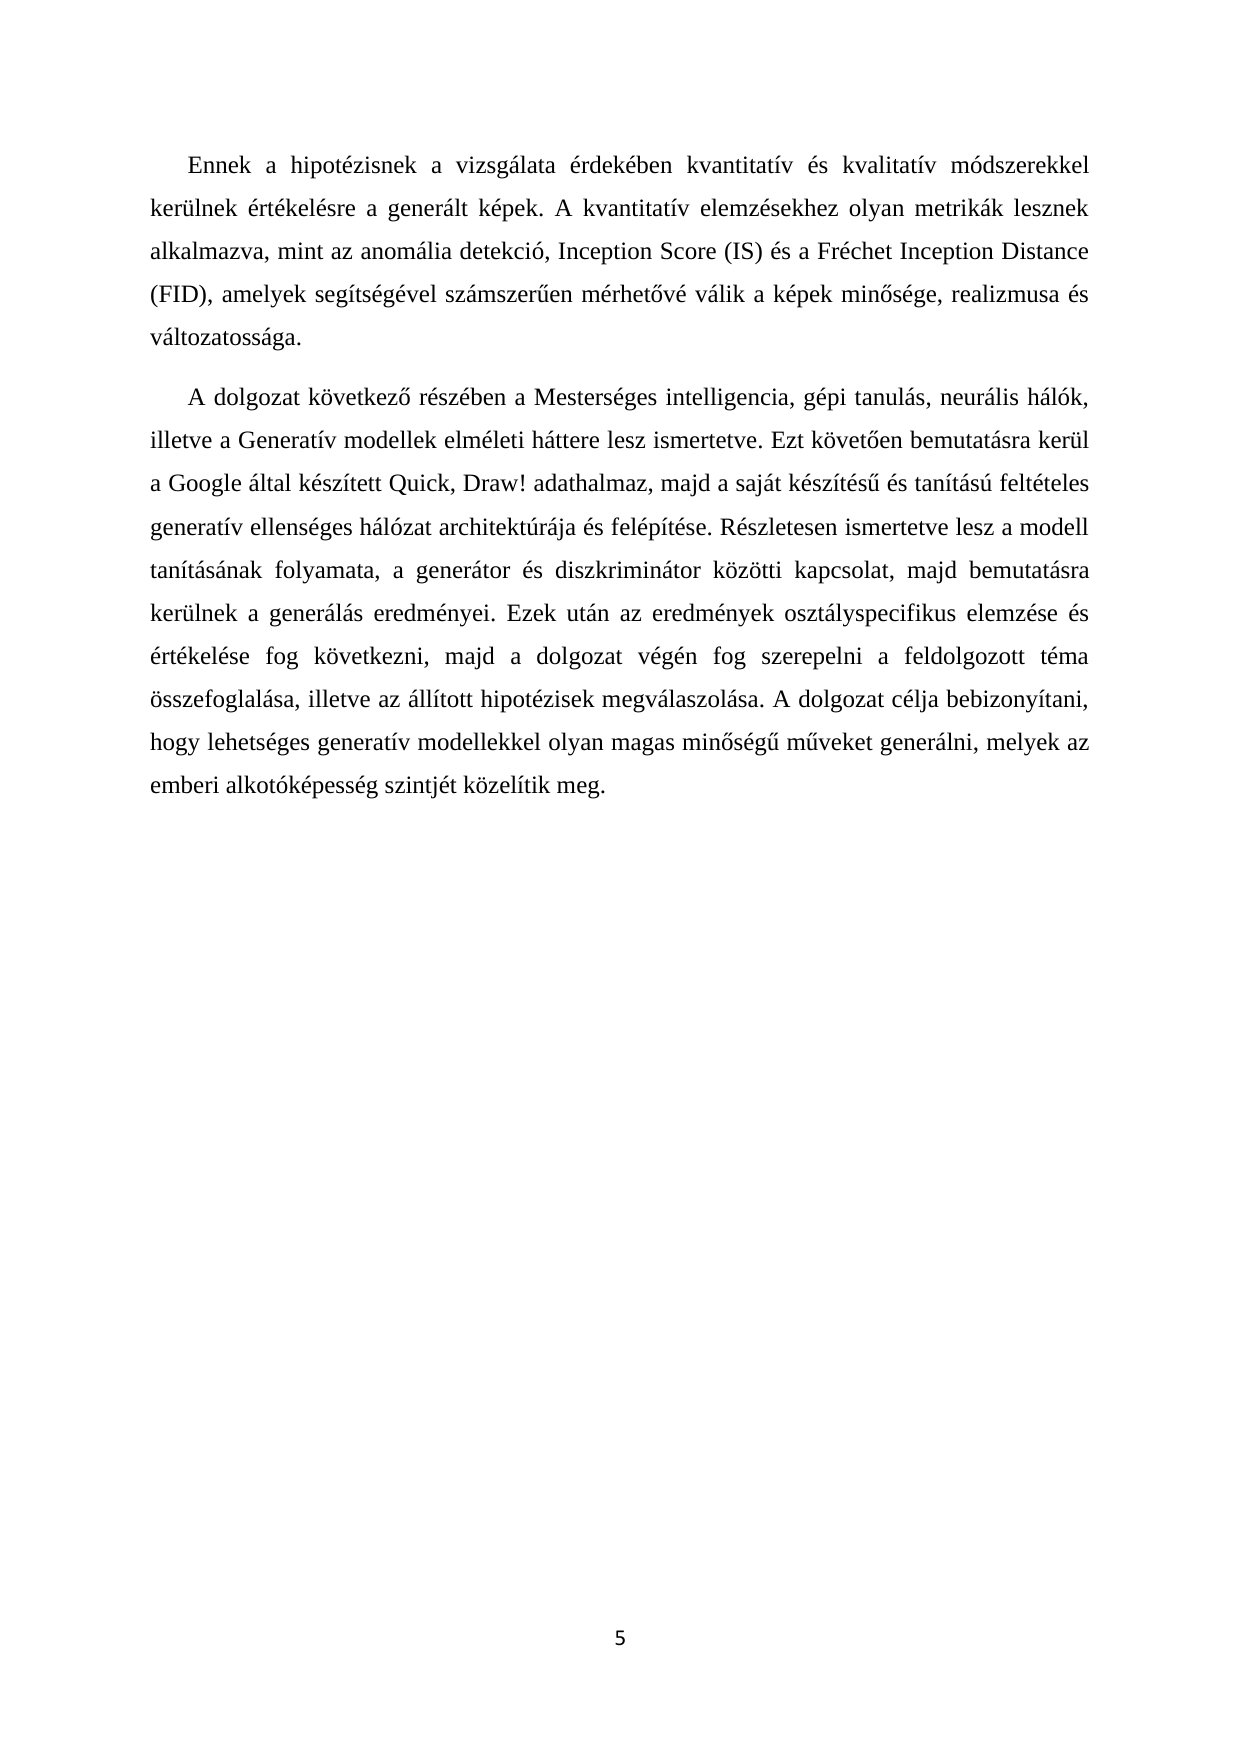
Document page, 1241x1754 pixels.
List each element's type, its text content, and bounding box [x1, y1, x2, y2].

text A dolgozat következő részében a Mesterséges intelligencia, gépi tanulás, neurális hálók, illetve a Generatív modellek elméleti háttere lesz ismertetve. Ezt követően bemutatásra kerül a Google által készített Quick, Draw! adathalmaz, majd a saját készítésű és tanítású feltételes generatív ellenséges hálózat architektúrája és felépítése. Részletesen ismertetve lesz a modell tanításának folyamata, a generátor és diszkriminátor közötti kapcsolat, majd bemutatásra kerülnek a generálás eredményei. Ezek után az eredmények osztályspecifikus elemzése és értékelése fog következni, majd a dolgozat végén fog szerepelni a feldolgozott téma összefoglalása, illetve az állított hipotézisek megválaszolása. A dolgozat célja bebizonyítani, hogy lehetséges generatív modellekkel olyan magas minőségű műveket generálni, melyek az emberi alkotóképesség szintjét közelítik meg. [150, 382, 1090, 799]
text Ennek a hipotézisnek a vizsgálata érdekében kvantitatív és kvalitatív módszerekkel kerülnek értékelésre a generált képek. A kvantitatív elemzésekhez olyan metrikák lesznek alkalmazva, mint az anomália detekció, Inception Score (IS) és a Fréchet Inception Distance (FID), amelyek segítségével számszerűen mérhetővé válik a képek minősége, realizmusa és változatossága. [150, 150, 1090, 351]
